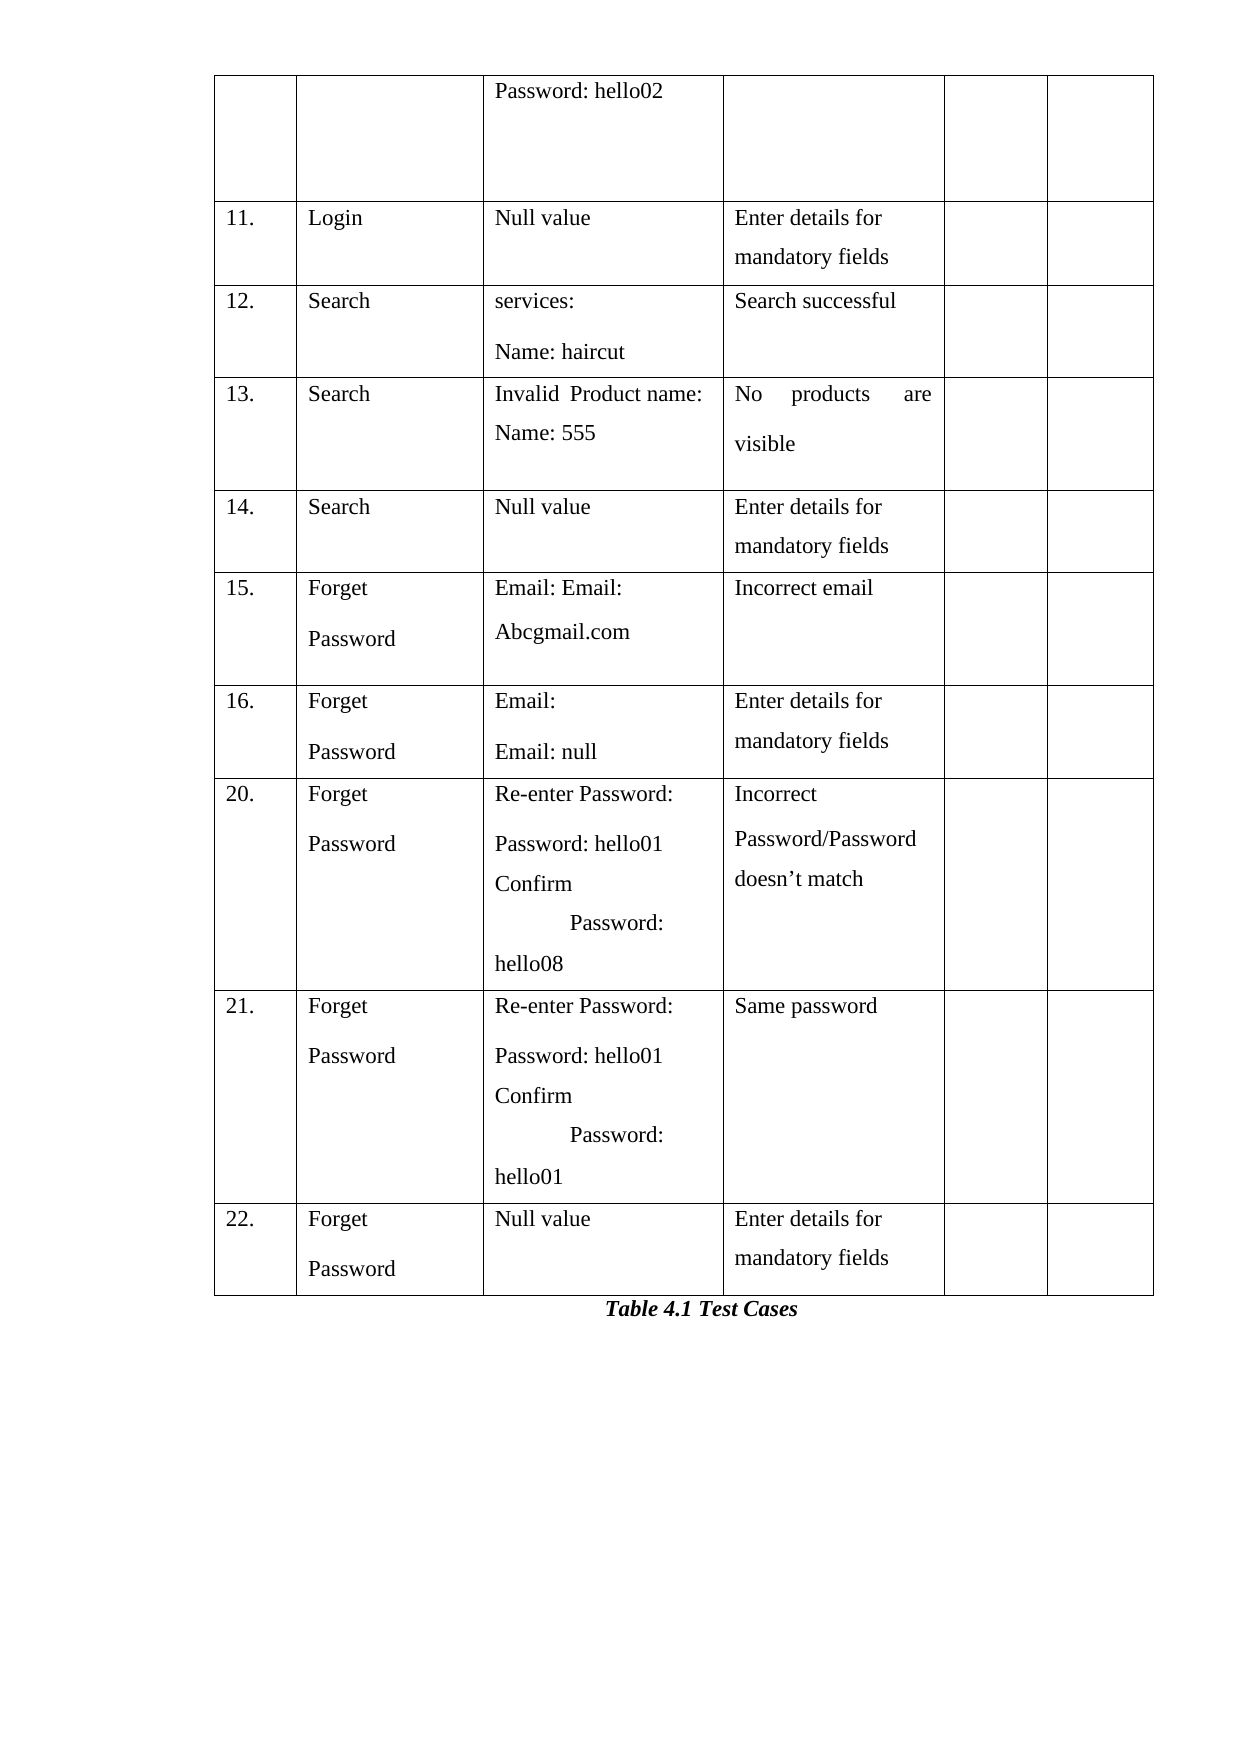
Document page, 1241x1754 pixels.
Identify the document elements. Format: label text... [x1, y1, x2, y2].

table_cell Forget Password [297, 573, 483, 685]
table_cell Search successful [724, 286, 944, 377]
table_cell [945, 991, 1047, 1202]
table_cell 14. [215, 491, 296, 572]
table_cell Forget Password [297, 1204, 483, 1294]
table_header [724, 76, 944, 201]
table_cell Forget Password [297, 686, 483, 777]
table_cell Null value [484, 491, 723, 572]
table_cell [1048, 1204, 1153, 1294]
table_cell [945, 686, 1047, 777]
table_cell Incorrect Password/Password doesn’t match [724, 779, 944, 990]
table_cell Search [297, 286, 483, 377]
table_cell [1048, 202, 1153, 285]
table_cell Enter details for mandatory fields [724, 686, 944, 777]
table_cell Incorrect email [724, 573, 944, 685]
text Table 4.1 Test Cases [262, 1296, 798, 1322]
table_cell Null value [484, 1204, 723, 1294]
table_cell Email: Email: null [484, 686, 723, 777]
table_cell 21. [215, 991, 296, 1202]
table_cell [945, 202, 1047, 285]
table_cell [945, 1204, 1047, 1294]
table_cell [1048, 779, 1153, 990]
table_cell [1048, 686, 1153, 777]
table_cell 13. [215, 378, 296, 490]
table_cell Search [297, 491, 483, 572]
table_cell Same password [724, 991, 944, 1202]
table_cell Re-enter Password: Password: hello01 Confirm Password: hello08 [484, 779, 723, 990]
table_cell [945, 286, 1047, 377]
table_cell Null value [484, 202, 723, 285]
table_cell Forget Password [297, 991, 483, 1202]
table_header [297, 76, 483, 201]
table_cell Login [297, 202, 483, 285]
table_cell 20. [215, 779, 296, 990]
table_cell Email: Email: Abcgmail.com [484, 573, 723, 685]
table_cell No products are visible [724, 378, 944, 490]
table_cell [1048, 991, 1153, 1202]
table_cell services: Name: haircut [484, 286, 723, 377]
table_cell [945, 378, 1047, 490]
table_cell [1048, 491, 1153, 572]
table_cell Enter details for mandatory fields [724, 1204, 944, 1294]
table_header Password: hello02 [484, 76, 723, 201]
table_cell 11. [215, 202, 296, 285]
table_cell 15. [215, 573, 296, 685]
table_cell 22. [215, 1204, 296, 1294]
table_cell [945, 779, 1047, 990]
table_cell [1048, 286, 1153, 377]
table_cell [1048, 573, 1153, 685]
table_cell Invalid Product name: Name: 555 [484, 378, 723, 490]
table_cell [945, 573, 1047, 685]
table_header [215, 76, 296, 201]
table_cell [1048, 378, 1153, 490]
table_cell 12. [215, 286, 296, 377]
table_cell [945, 491, 1047, 572]
table_cell Forget Password [297, 779, 483, 990]
table_cell Search [297, 378, 483, 490]
table_header [945, 76, 1047, 201]
table_cell Re-enter Password: Password: hello01 Confirm Password: hello01 [484, 991, 723, 1202]
table_header [1048, 76, 1153, 201]
table_cell Enter details for mandatory fields [724, 491, 944, 572]
table_cell Enter details for mandatory fields [724, 202, 944, 285]
table_cell 16. [215, 686, 296, 777]
